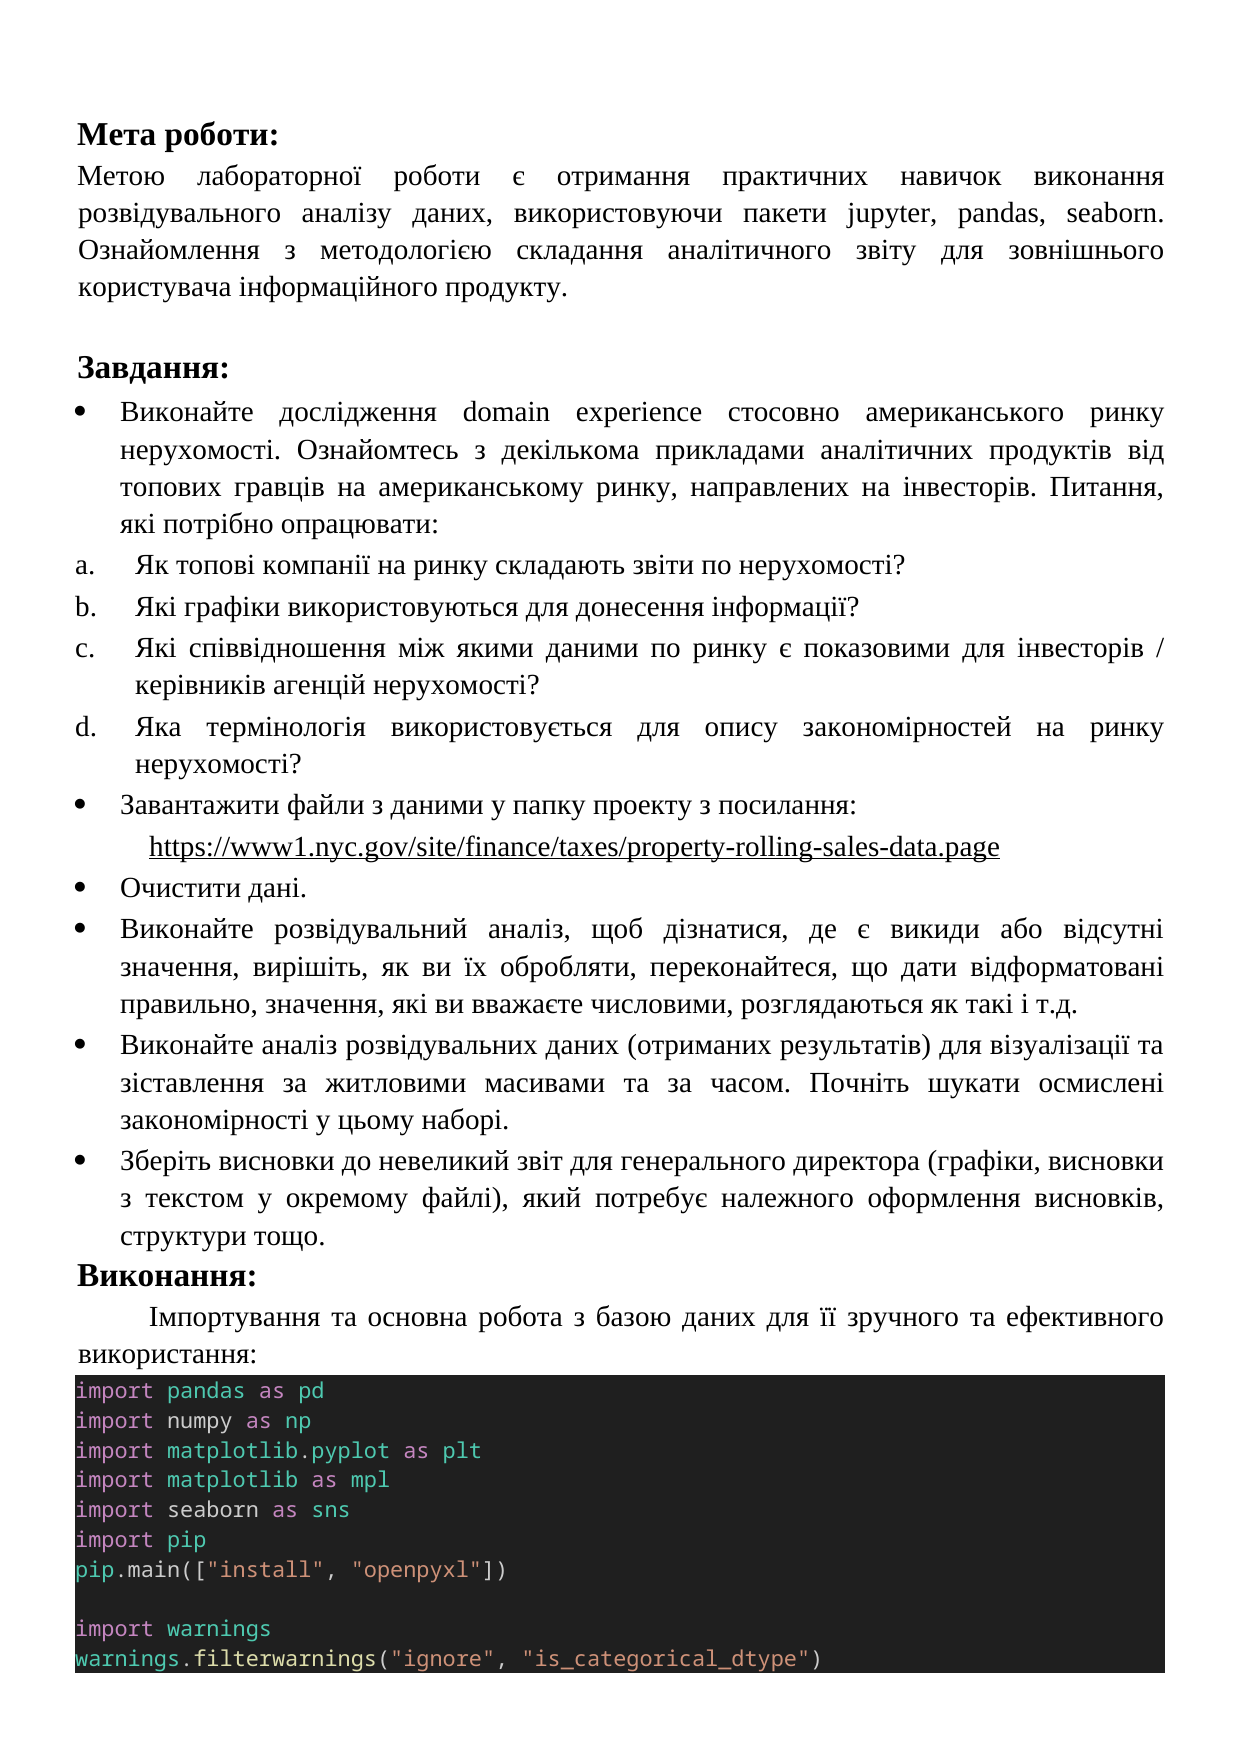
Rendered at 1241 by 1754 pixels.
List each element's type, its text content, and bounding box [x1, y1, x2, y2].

text Імпортування та основна робота з базою даних для її зручного та ефективного використання: [78, 1299, 1165, 1370]
text import numpy as np [75, 1405, 1165, 1435]
subtitle Завантажити файли з даними у папку проекту з посилання: [75, 787, 1165, 821]
text import warnings [75, 1613, 1165, 1643]
text import matplotlib as mpl [75, 1464, 1165, 1494]
text import seaborn as sns [75, 1494, 1165, 1524]
text Виконання: [77, 1255, 1165, 1293]
subtitle Як топові компанії на ринку складають звіти по нерухомості? [75, 547, 1165, 581]
text import pandas as pd [75, 1375, 1165, 1405]
text Мета роботи: [77, 114, 1165, 152]
subtitle Виконайте дослідження domain experience стосовно американського ринку нерухомості. Ознайомтесь з декількома прикладами аналітичних продуктів від топових гравців на американському ринку, направлених на інвесторів. Питання, які потрібно опрацювати: [75, 394, 1165, 540]
subtitle https://www1.nyc.gov/site/finance/taxes/property-rolling-sales-data.page [149, 829, 1165, 862]
subtitle Очистити дані. [75, 870, 1165, 904]
subtitle Зберіть висновки до невеликий звіт для генерального директора (графіки, висновки з текстом у окремому файлі), який потребує належного оформлення висновків, структури тощо. [75, 1143, 1165, 1251]
text warnings.filterwarnings("ignore", "is_categorical_dtype") [75, 1643, 1165, 1673]
text Завдання: [77, 348, 1165, 386]
subtitle Які співвідношення між якими даними по ринку є показовими для інвесторів / керівників агенцій нерухомості? [75, 630, 1165, 701]
text import pip [75, 1524, 1165, 1554]
subtitle Які графіки використовуються для донесення інформації? [75, 589, 1165, 622]
subtitle Виконайте розвідувальний аналіз, щоб дізнатися, де є викиди або відсутні значення, вирішіть, як ви їх обробляти, переконайтеся, що дати відформатовані правильно, значення, які ви вважаєте числовими, розглядаються як такі і т.д. [75, 912, 1165, 1019]
text pip.main(["install", "openpyxl"]) [75, 1554, 1165, 1584]
subtitle Яка термінологія використовується для опису закономірностей на ринку нерухомості? [75, 709, 1165, 779]
text Метою лабораторної роботи є отримання практичних навичок виконання розвідувального аналізу даних, використовуючи пакети jupyter, pandas, seaborn. Ознайомлення з методологією складання аналітичного звіту для зовнішнього користувача інформаційного продукту. [77, 158, 1165, 303]
subtitle Виконайте аналіз розвідувальних даних (отриманих результатів) для візуалізації та зіставлення за житловими масивами та за часом. Почніть шукати осмислені закономірності у цьому наборі. [75, 1027, 1165, 1135]
text import matplotlib.pyplot as plt [75, 1435, 1165, 1464]
